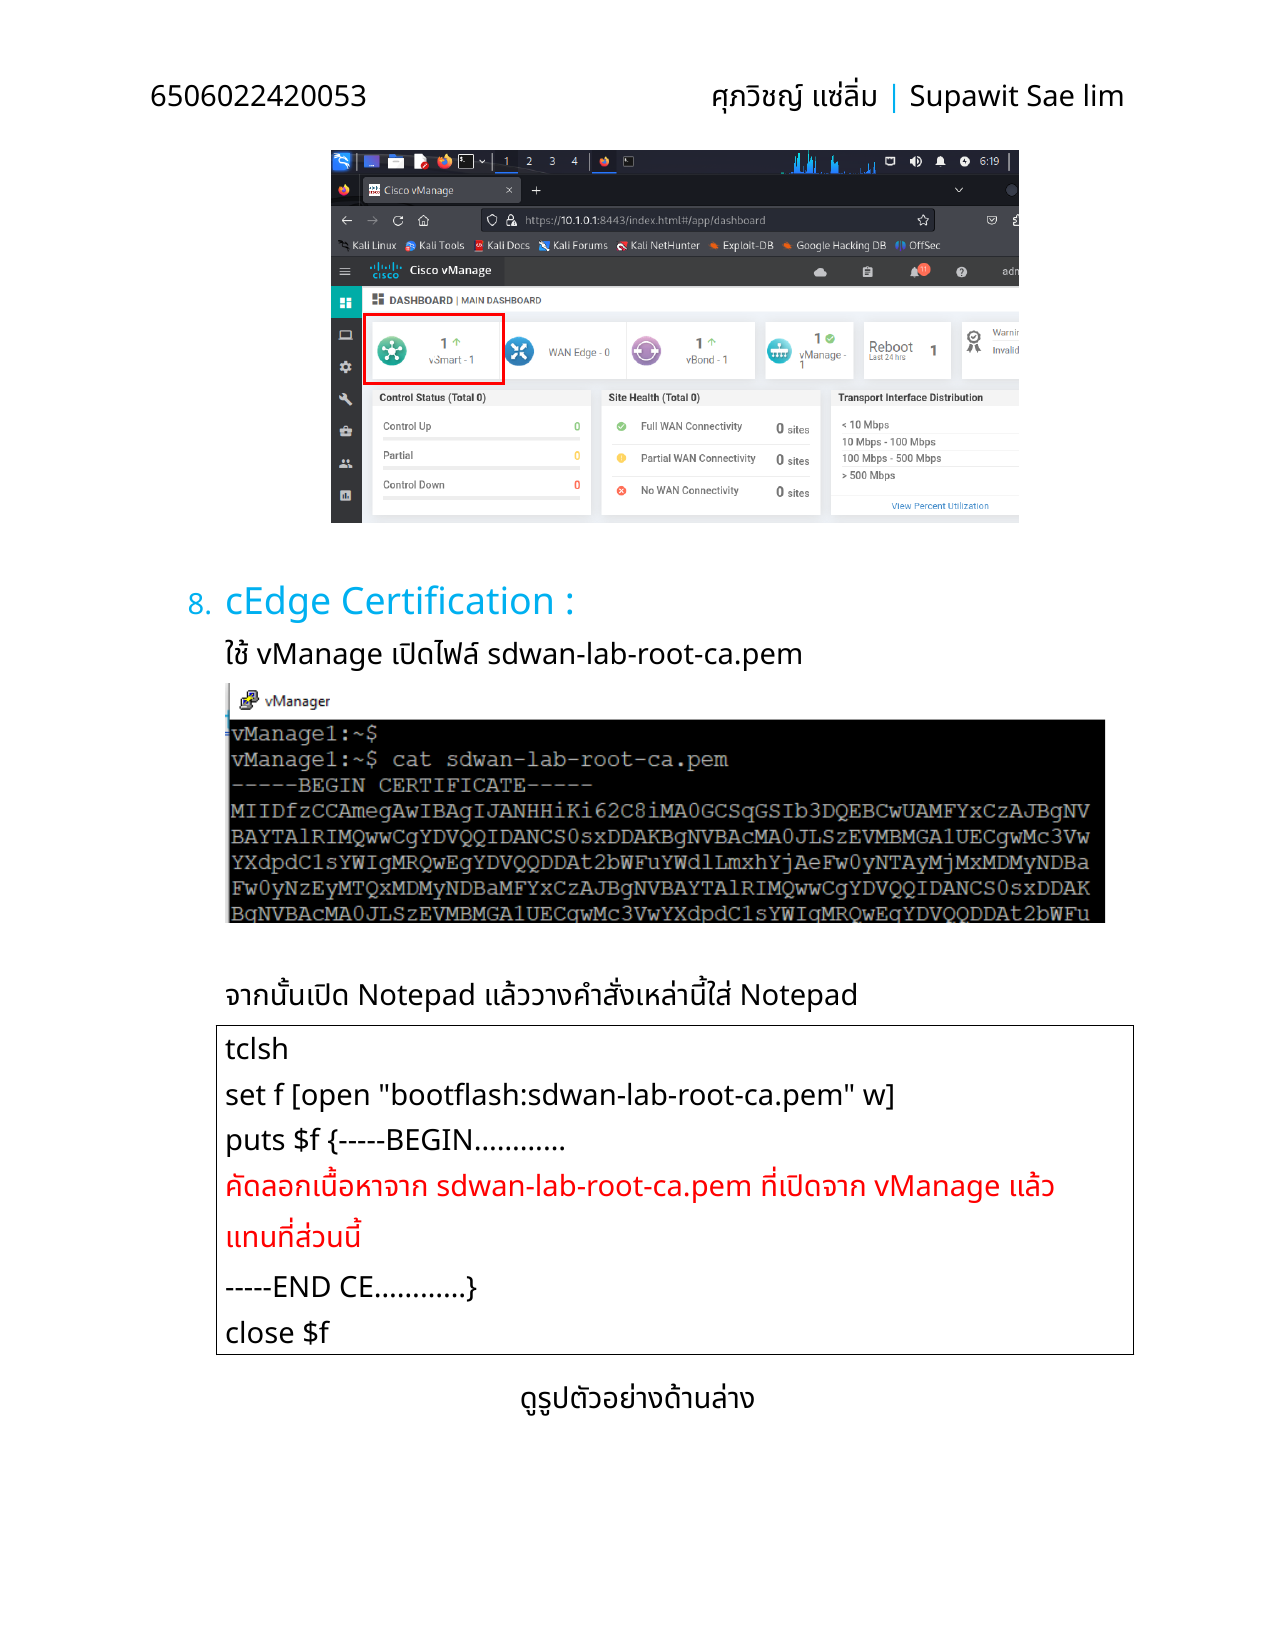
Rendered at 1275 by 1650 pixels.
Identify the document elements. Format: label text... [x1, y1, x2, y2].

list puts $f {-----BEGIN………… [217, 1117, 1133, 1159]
list set f [open "bootflash:sdwan-lab-root-ca.pem" w] [217, 1071, 1133, 1114]
list cEdge Certification : [187, 574, 1125, 626]
list ใช้ vManage เปิดไฟล์ sdwan-lab-root-ca.pem [225, 633, 1125, 677]
list -----END CE…………} [217, 1264, 1133, 1306]
picture [331, 150, 1019, 523]
text ดูรูปตัวอย่างด้านล่าง [150, 1378, 1125, 1422]
list จากนั้นเปิด Notepad แล้ววางคำสั่งเหล่านี้ใส่ Notepad [225, 974, 1125, 1019]
list close $f [217, 1309, 1133, 1354]
list tclsh [217, 1026, 1133, 1068]
picture [225, 683, 1106, 923]
list คัดลอกเนื้อหาจาก sdwan-lab-root-ca.pem ที่เปิดจาก vManage แล้วแทนที่ส่วนนี้ [217, 1162, 1133, 1260]
